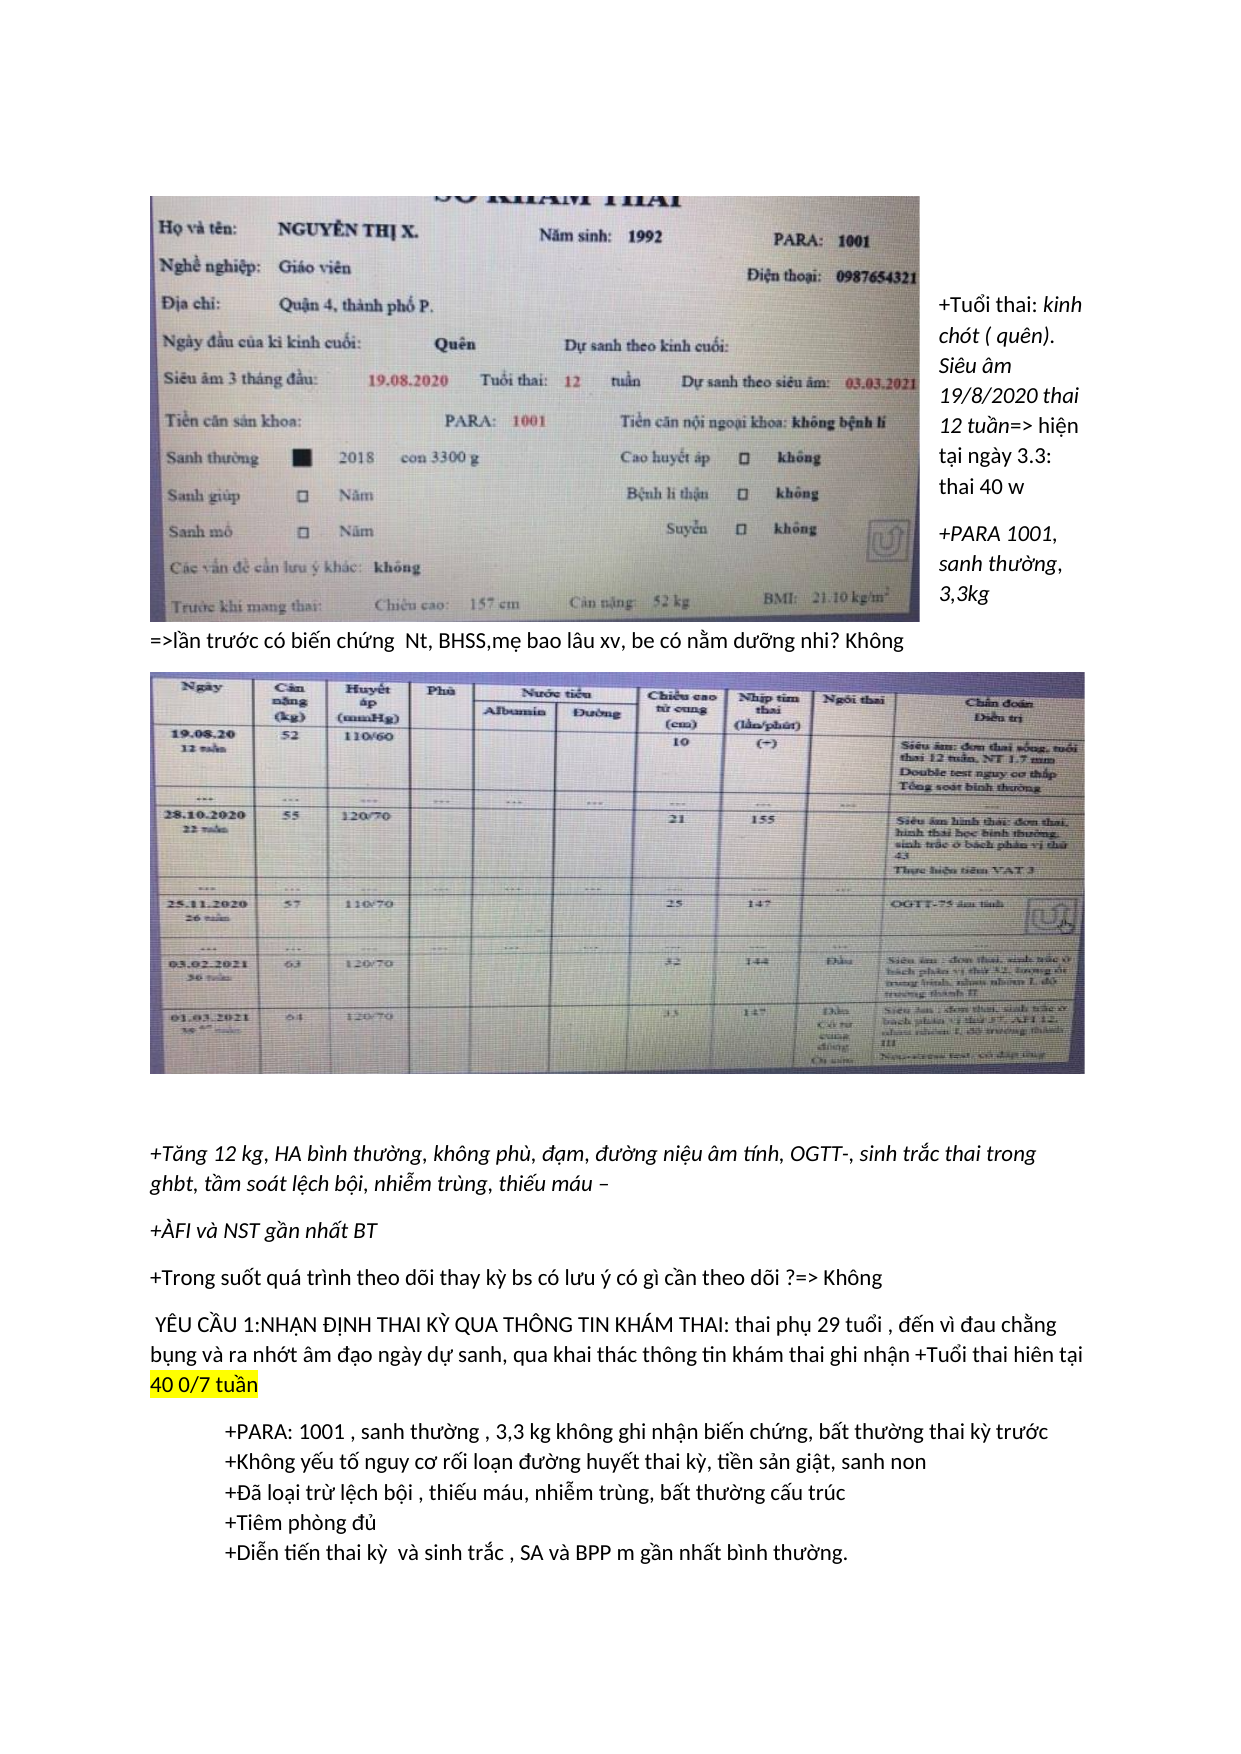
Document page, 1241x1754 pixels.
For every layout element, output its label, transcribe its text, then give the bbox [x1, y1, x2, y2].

text +Trong suốt quá trình theo dõi thay kỳ bs có lưu ý có gì cần theo dõi ?=> Không [150, 1263, 1090, 1291]
picture [150, 196, 920, 622]
text +ÀFI và NST gần nhất BT [150, 1216, 1090, 1244]
list +Diễn tiến thai kỳ và sinh trắc , SA và BPP m gần nhất bình thường. [225, 1538, 1090, 1566]
list +Tiêm phòng đủ [225, 1508, 1090, 1536]
picture [150, 672, 1085, 1074]
text +Tăng 12 kg, HA bình thường, không phù, đạm, đường niệu âm tính, OGTT-, sinh trắc thai trong ghbt, tầm soát lệch bội, nhiễm trùng, thiếu máu – [150, 1139, 1090, 1197]
list +Đã loại trừ lệch bội , thiếu máu, nhiễm trùng, bất thường cấu trúc [225, 1478, 1090, 1506]
text YÊU CẦU 1:NHẬN ĐỊNH THAI KỲ QUA THÔNG TIN KHÁM THAI: thai phụ 29 tuổi , đến vì đau chằng bụng và ra nhớt âm đạo ngày dự sanh, qua khai thác thông tin khám thai ghi nhận +Tuổi thai hiên tại 40 0/7 tuần [150, 1310, 1090, 1398]
list +PARA: 1001 , sanh thường , 3,3 kg không ghi nhận biến chứng, bất thường thai kỳ trước [225, 1417, 1090, 1445]
text +PARA 1001, sanh thường, 3,3kg [920, 519, 1090, 607]
text =>lần trước có biến chứng Nt, BHSS,mẹ bao lâu xv, be có nằm dưỡng nhi? Không [150, 626, 1090, 654]
list +Không yếu tố nguy cơ rối loạn đường huyết thai kỳ, tiền sản giật, sanh non [225, 1447, 1090, 1476]
text +Tuổi thai: kinh chót ( quên). Siêu âm 19/8/2020 thai 12 tuần=> hiện tại ngày 3.3: thai 40 w [920, 291, 1090, 500]
